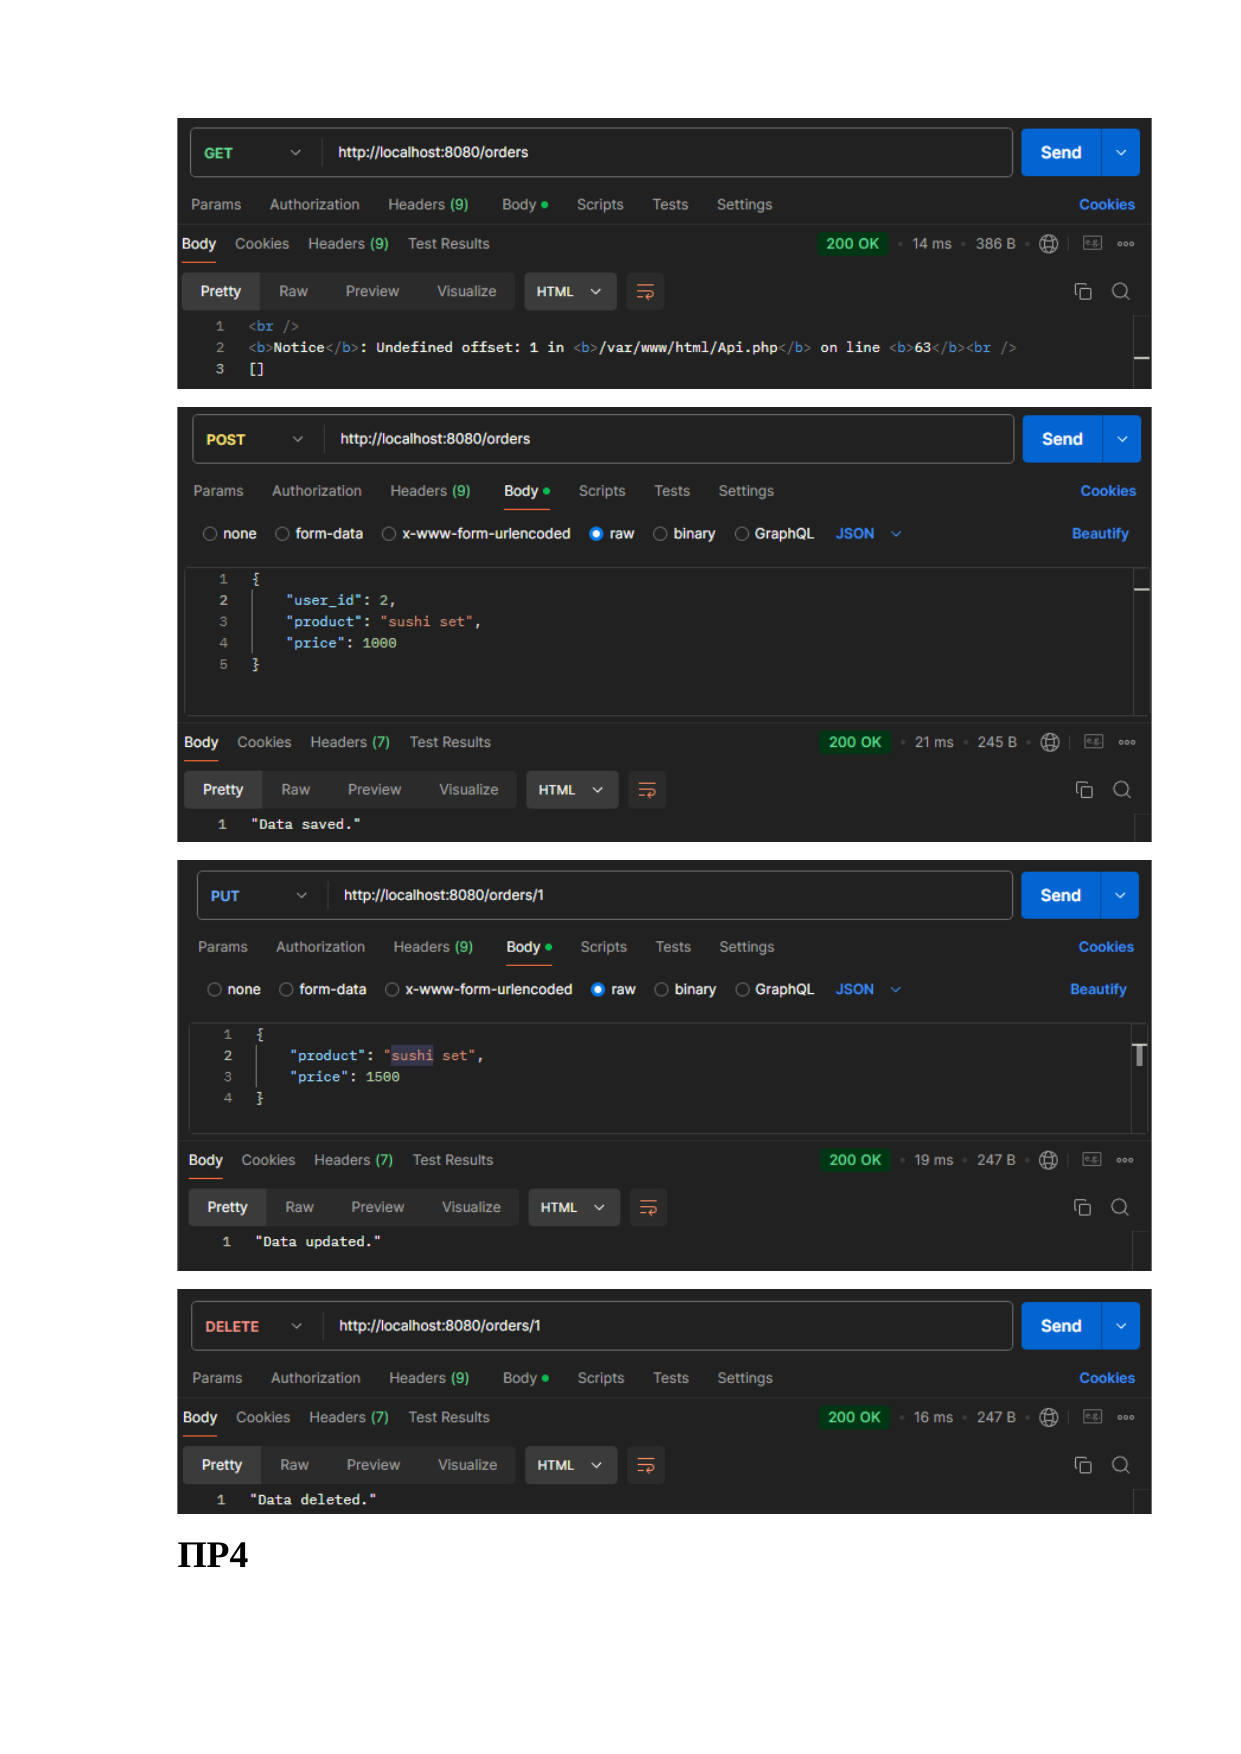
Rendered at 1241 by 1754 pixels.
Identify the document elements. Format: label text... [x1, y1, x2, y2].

picture [177, 407, 1152, 842]
text ПР4 [177, 1532, 1152, 1575]
picture [177, 118, 1152, 389]
picture [177, 1289, 1152, 1514]
picture [177, 860, 1152, 1271]
